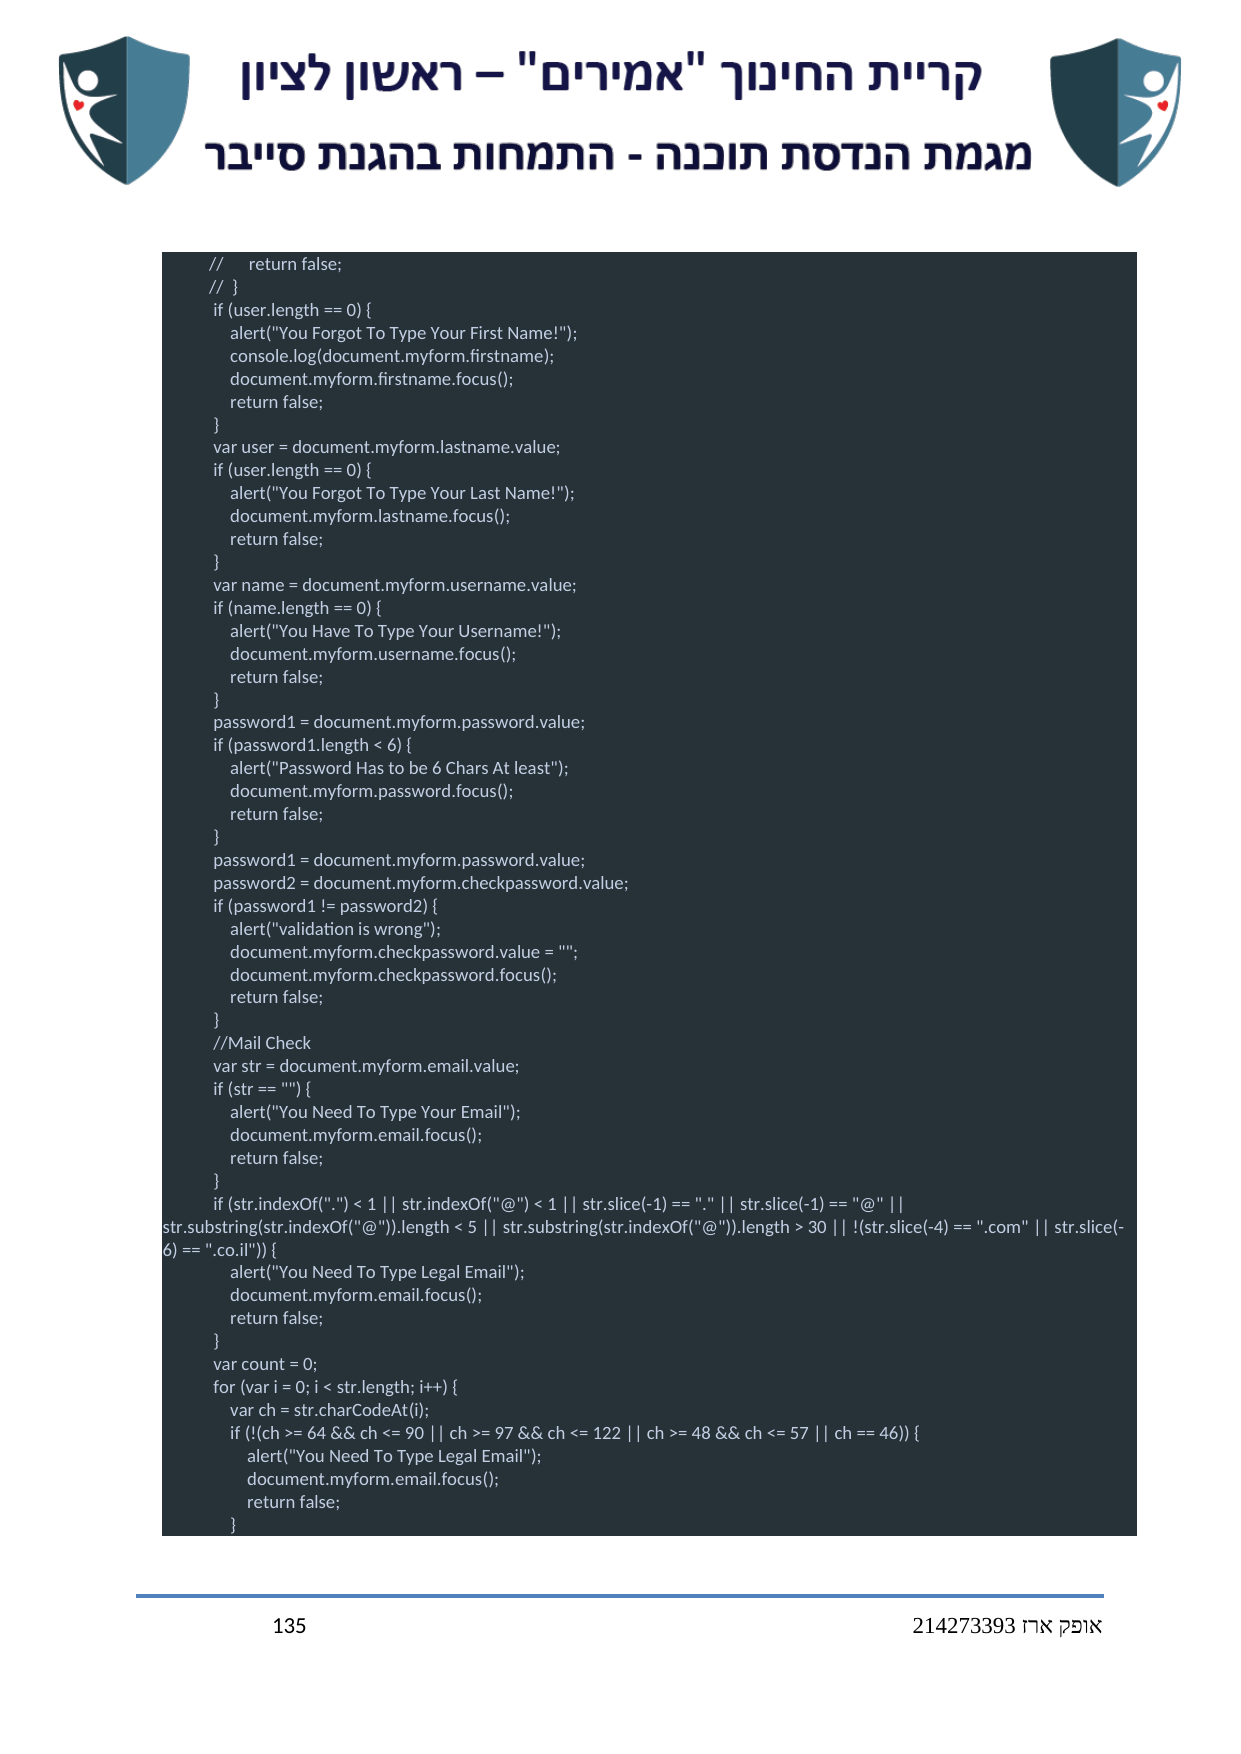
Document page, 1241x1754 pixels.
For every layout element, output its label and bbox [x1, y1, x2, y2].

picture [58, 36, 1182, 188]
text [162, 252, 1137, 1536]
